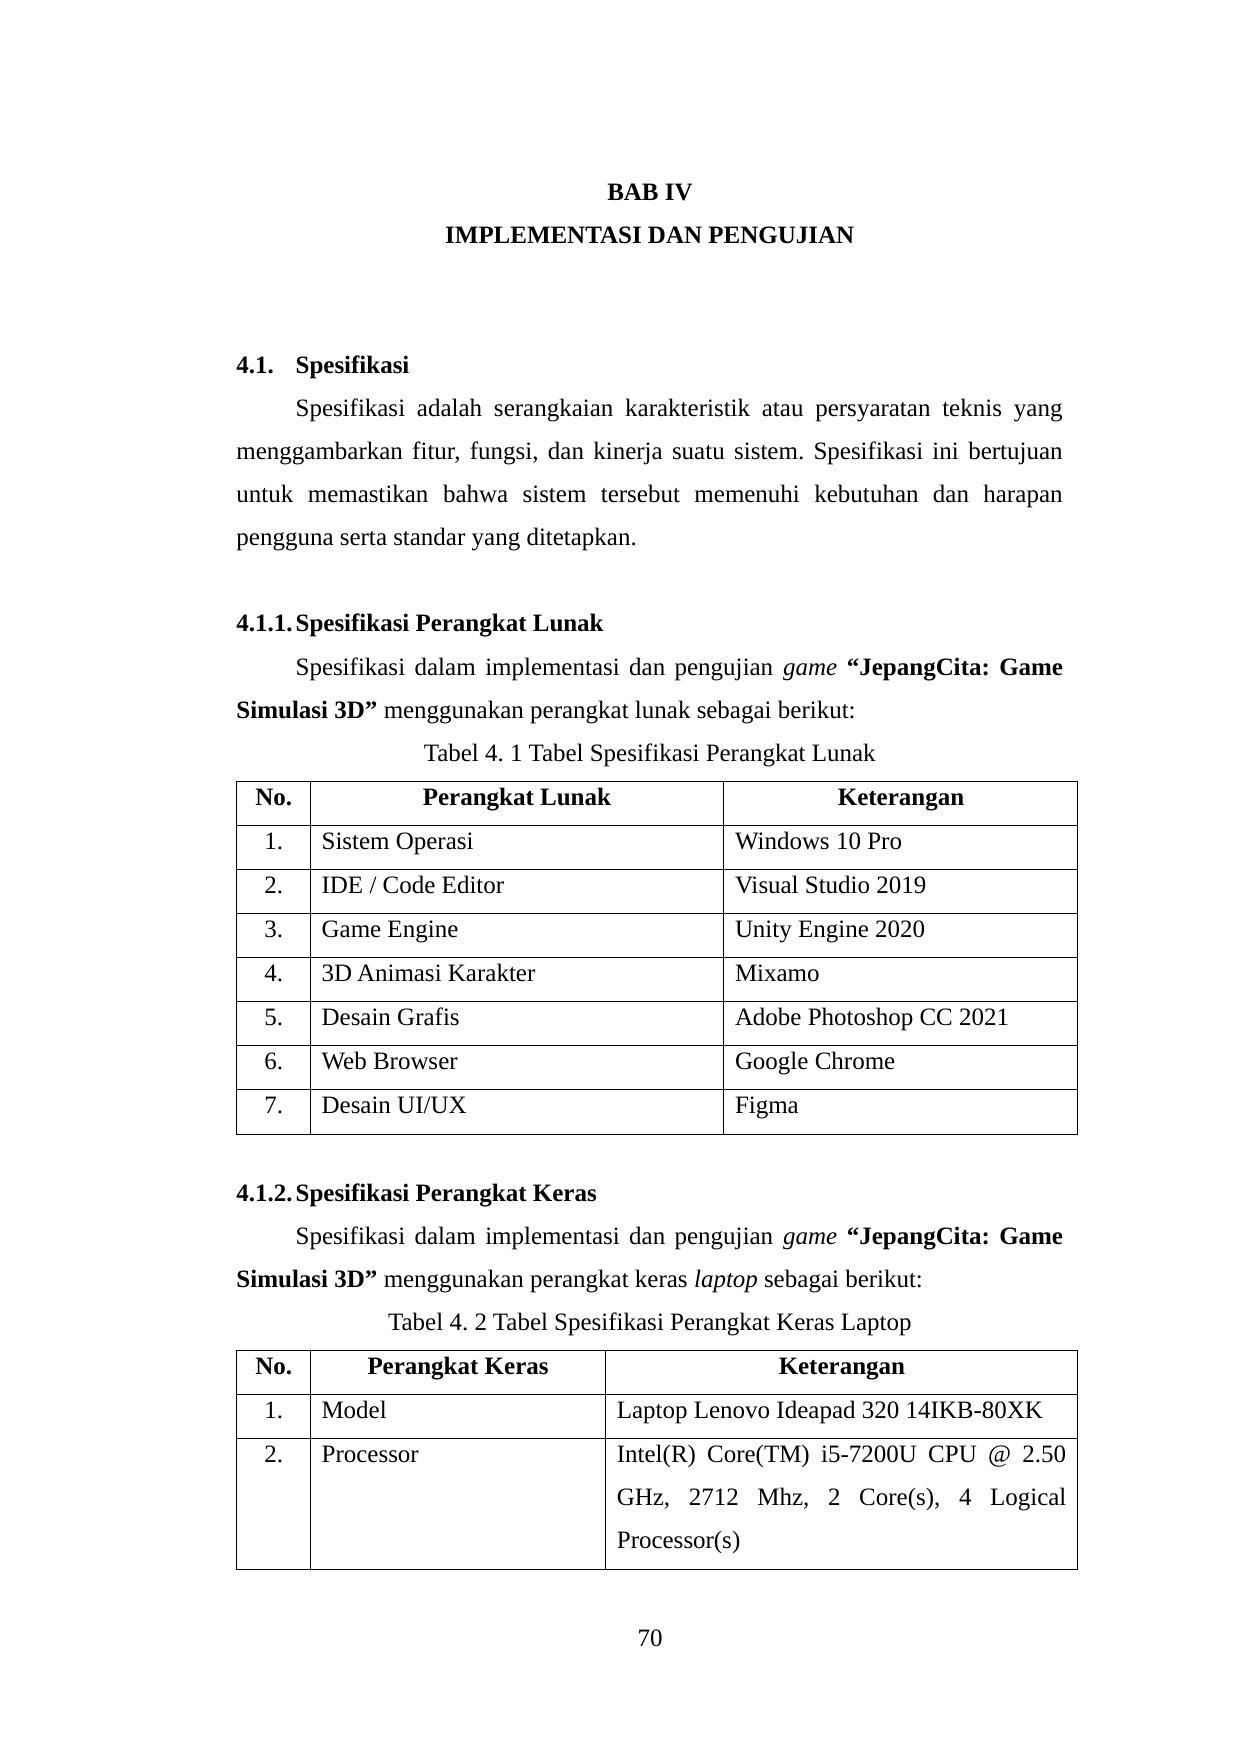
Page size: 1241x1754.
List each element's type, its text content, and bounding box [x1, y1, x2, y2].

table_cell 3D Animasi Karakter [311, 958, 723, 1001]
table_header Keterangan [724, 782, 1077, 825]
table_cell Figma [724, 1090, 1077, 1133]
table_header No. [237, 1351, 310, 1394]
subtitle Spesifikasi Perangkat Lunak [236, 608, 1063, 637]
table_cell 6. [237, 1046, 310, 1089]
text Spesifikasi adalah serangkaian karakteristik atau persyaratan teknis yang menggambarkan fitur, fungsi, dan kinerja suatu sistem. Spesifikasi ini bertujuan untuk memastikan bahwa sistem tersebut memenuhi kebutuhan dan harapan pengguna serta standar yang ditetapkan. [236, 393, 1063, 551]
text Spesifikasi dalam implementasi dan pengujian game “JepangCita: Game Simulasi 3D” menggunakan perangkat keras laptop sebagai berikut: [236, 1221, 1063, 1293]
table_cell Web Browser [311, 1046, 723, 1089]
table_cell Laptop Lenovo Ideapad 320 14IKB-80XK [606, 1395, 1077, 1438]
table_cell 5. [237, 1002, 310, 1045]
subtitle Spesifikasi Perangkat Keras [236, 1178, 1063, 1206]
table_cell 2. [237, 1439, 310, 1568]
table_cell Visual Studio 2019 [724, 870, 1077, 913]
table_cell IDE / Code Editor [311, 870, 723, 913]
table_cell 3. [237, 914, 310, 957]
table_cell 7. [237, 1090, 310, 1133]
table_cell 4. [237, 958, 310, 1001]
table_cell Adobe Photoshop CC 2021 [724, 1002, 1077, 1045]
table_cell Sistem Operasi [311, 826, 723, 869]
table_header No. [237, 782, 310, 825]
text Spesifikasi dalam implementasi dan pengujian game “JepangCita: Game Simulasi 3D” menggunakan perangkat lunak sebagai berikut: [236, 652, 1063, 723]
table_cell Game Engine [311, 914, 723, 957]
table_cell 1. [237, 1395, 310, 1438]
table_cell Intel(R) Core(TM) i5-7200U CPU @ 2.50 GHz, 2712 Mhz, 2 Core(s), 4 Logical Processor(s) [606, 1439, 1077, 1568]
table_cell Google Chrome [724, 1046, 1077, 1089]
table_cell Windows 10 Pro [724, 826, 1077, 869]
table_header Perangkat Lunak [311, 782, 723, 825]
subtitle BAB IV IMPLEMENTASI DAN PENGUJIAN [236, 177, 1063, 249]
table_cell Processor [311, 1439, 605, 1568]
table_cell Unity Engine 2020 [724, 914, 1077, 957]
table_header Keterangan [606, 1351, 1077, 1394]
table_cell Desain Grafis [311, 1002, 723, 1045]
table_cell Mixamo [724, 958, 1077, 1001]
table_cell Desain UI/UX [311, 1090, 723, 1133]
table_header Perangkat Keras [311, 1351, 605, 1394]
table_cell 1. [237, 826, 310, 869]
text Tabel 4. 1 Tabel Spesifikasi Perangkat Lunak [236, 738, 1063, 767]
text Tabel 4. 2 Tabel Spesifikasi Perangkat Keras Laptop [236, 1307, 1063, 1336]
table_cell 2. [237, 870, 310, 913]
subtitle Spesifikasi [236, 350, 1063, 378]
table_cell Model [311, 1395, 605, 1438]
